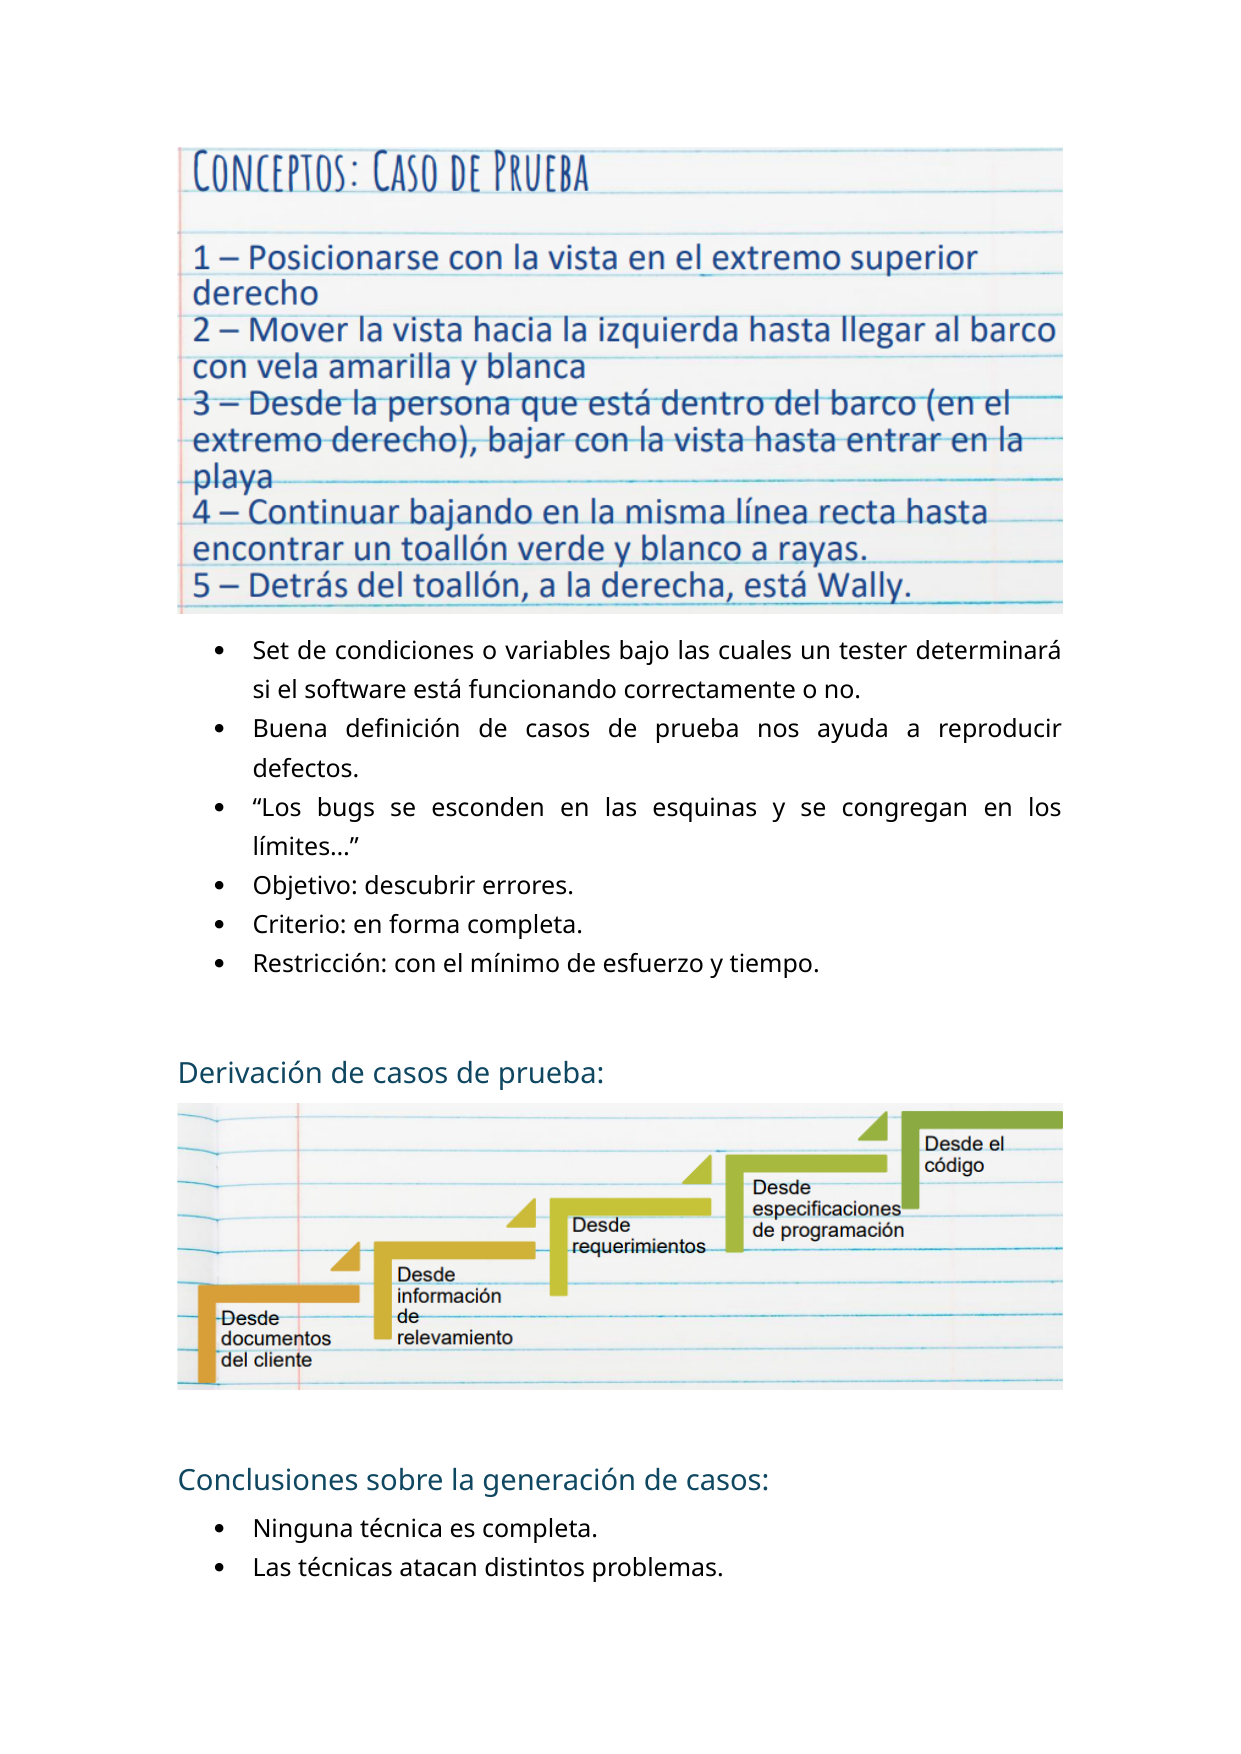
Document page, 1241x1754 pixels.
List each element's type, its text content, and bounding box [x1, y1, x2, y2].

list Buena definición de casos de prueba nos ayuda a reproducir defectos. [215, 711, 1063, 784]
list Ninguna técnica es completa. [215, 1511, 1063, 1545]
subtitle Conclusiones sobre la generación de casos: [177, 1459, 1063, 1499]
list Las técnicas atacan distintos problemas. [215, 1550, 1063, 1584]
list Criterio: en forma completa. [215, 907, 1063, 941]
picture [177, 1103, 1063, 1390]
subtitle Derivación de casos de prueba: [177, 1052, 1063, 1092]
list “Los bugs se esconden en las esquinas y se congregan en los límites…” [215, 789, 1063, 863]
list Restricción: con el mínimo de esfuerzo y tiempo. [215, 946, 1063, 980]
list Set de condiciones o variables bajo las cuales un tester determinará si el software está funcionando correctamente o no. [215, 633, 1063, 706]
list Objetivo: descubrir errores. [215, 868, 1063, 902]
picture [177, 147, 1063, 614]
